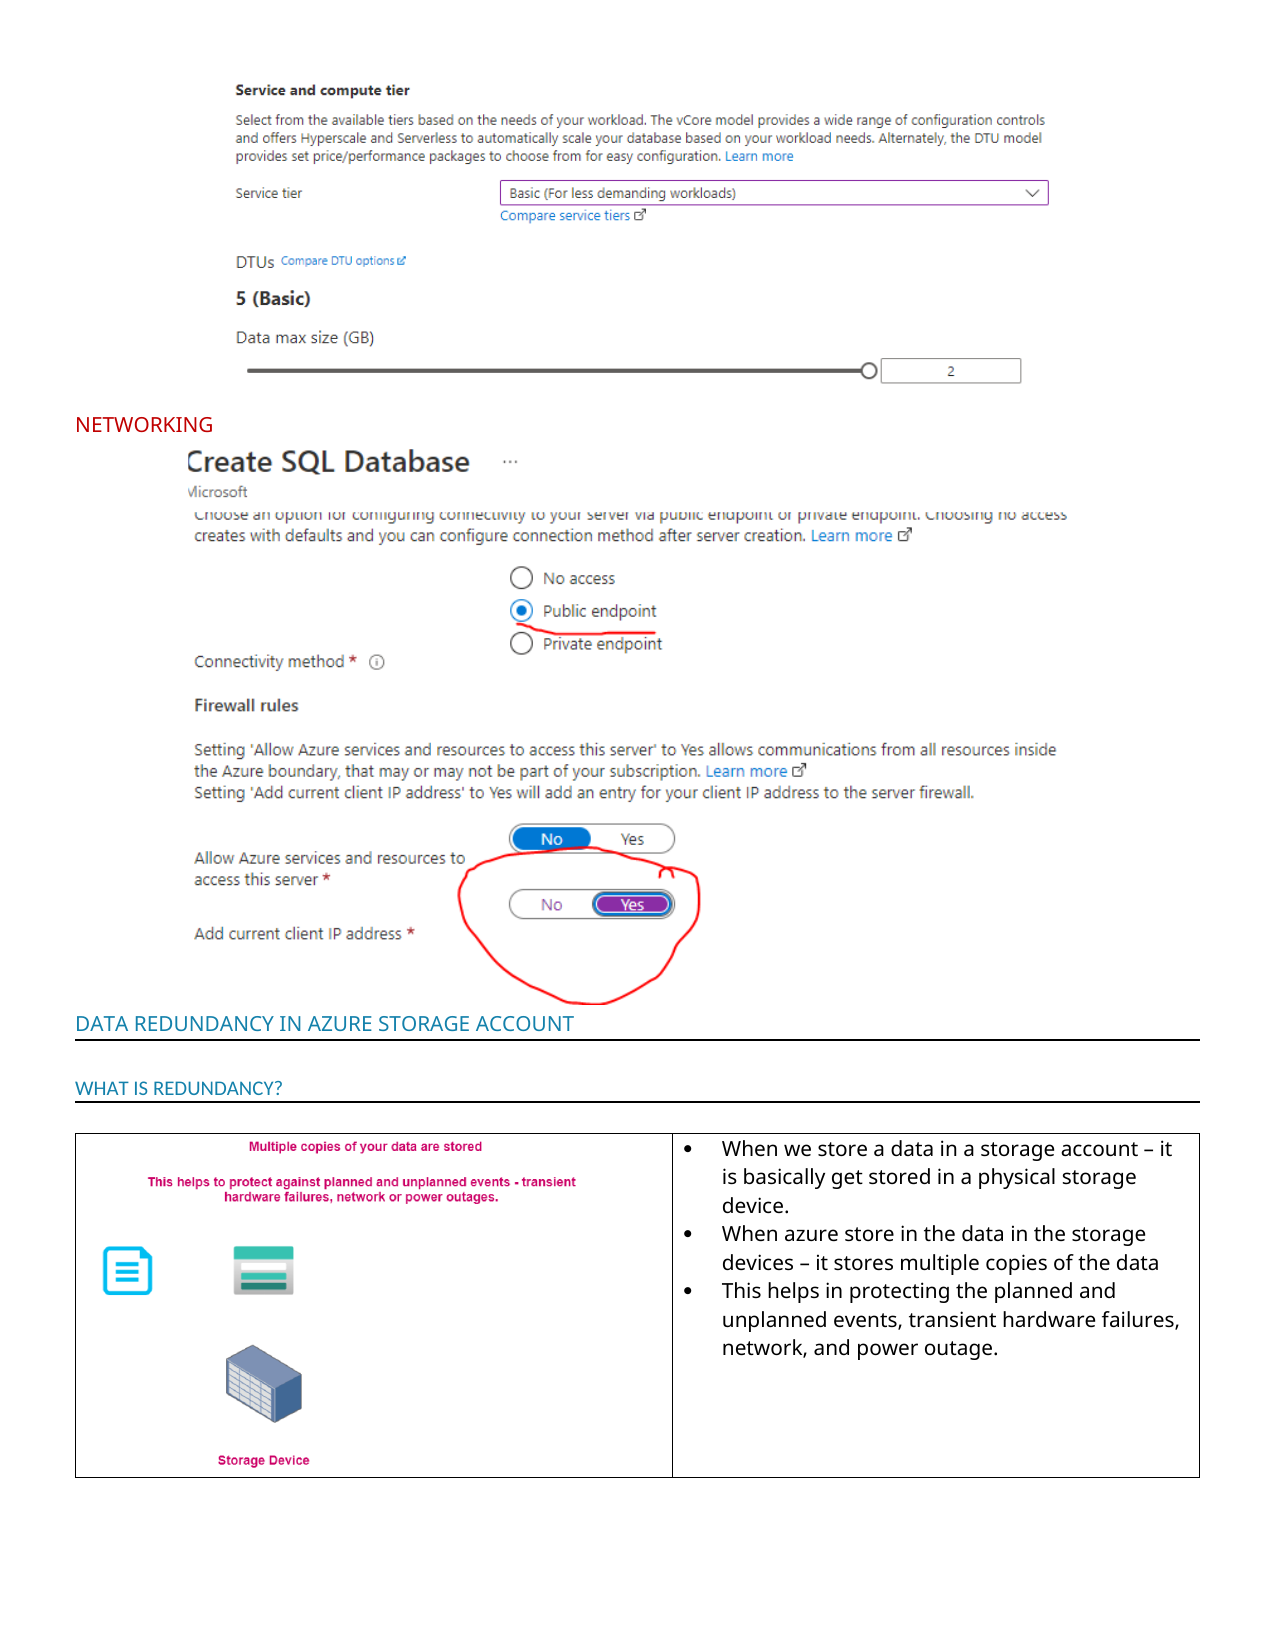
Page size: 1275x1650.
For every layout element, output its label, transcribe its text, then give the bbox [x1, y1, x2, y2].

subtitle WHAT IS REDUNDANCY? [75, 1076, 1200, 1101]
table_header [76, 1134, 672, 1477]
picture [188, 438, 1087, 1005]
picture [86, 1134, 579, 1471]
picture [225, 75, 1050, 410]
table_header When we store a data in a storage account – it is basically get stored in a physical storage device. When azure store in the data in the storage devices – it stores multiple copies of the data This helps in protecting the planned and unplanned events, transient hardware failures, network, and power outage. [673, 1134, 1199, 1477]
text NETWORKING [75, 410, 1200, 438]
subtitle DATA REDUNDANCY IN AZURE STORAGE ACCOUNT [75, 1009, 1200, 1039]
